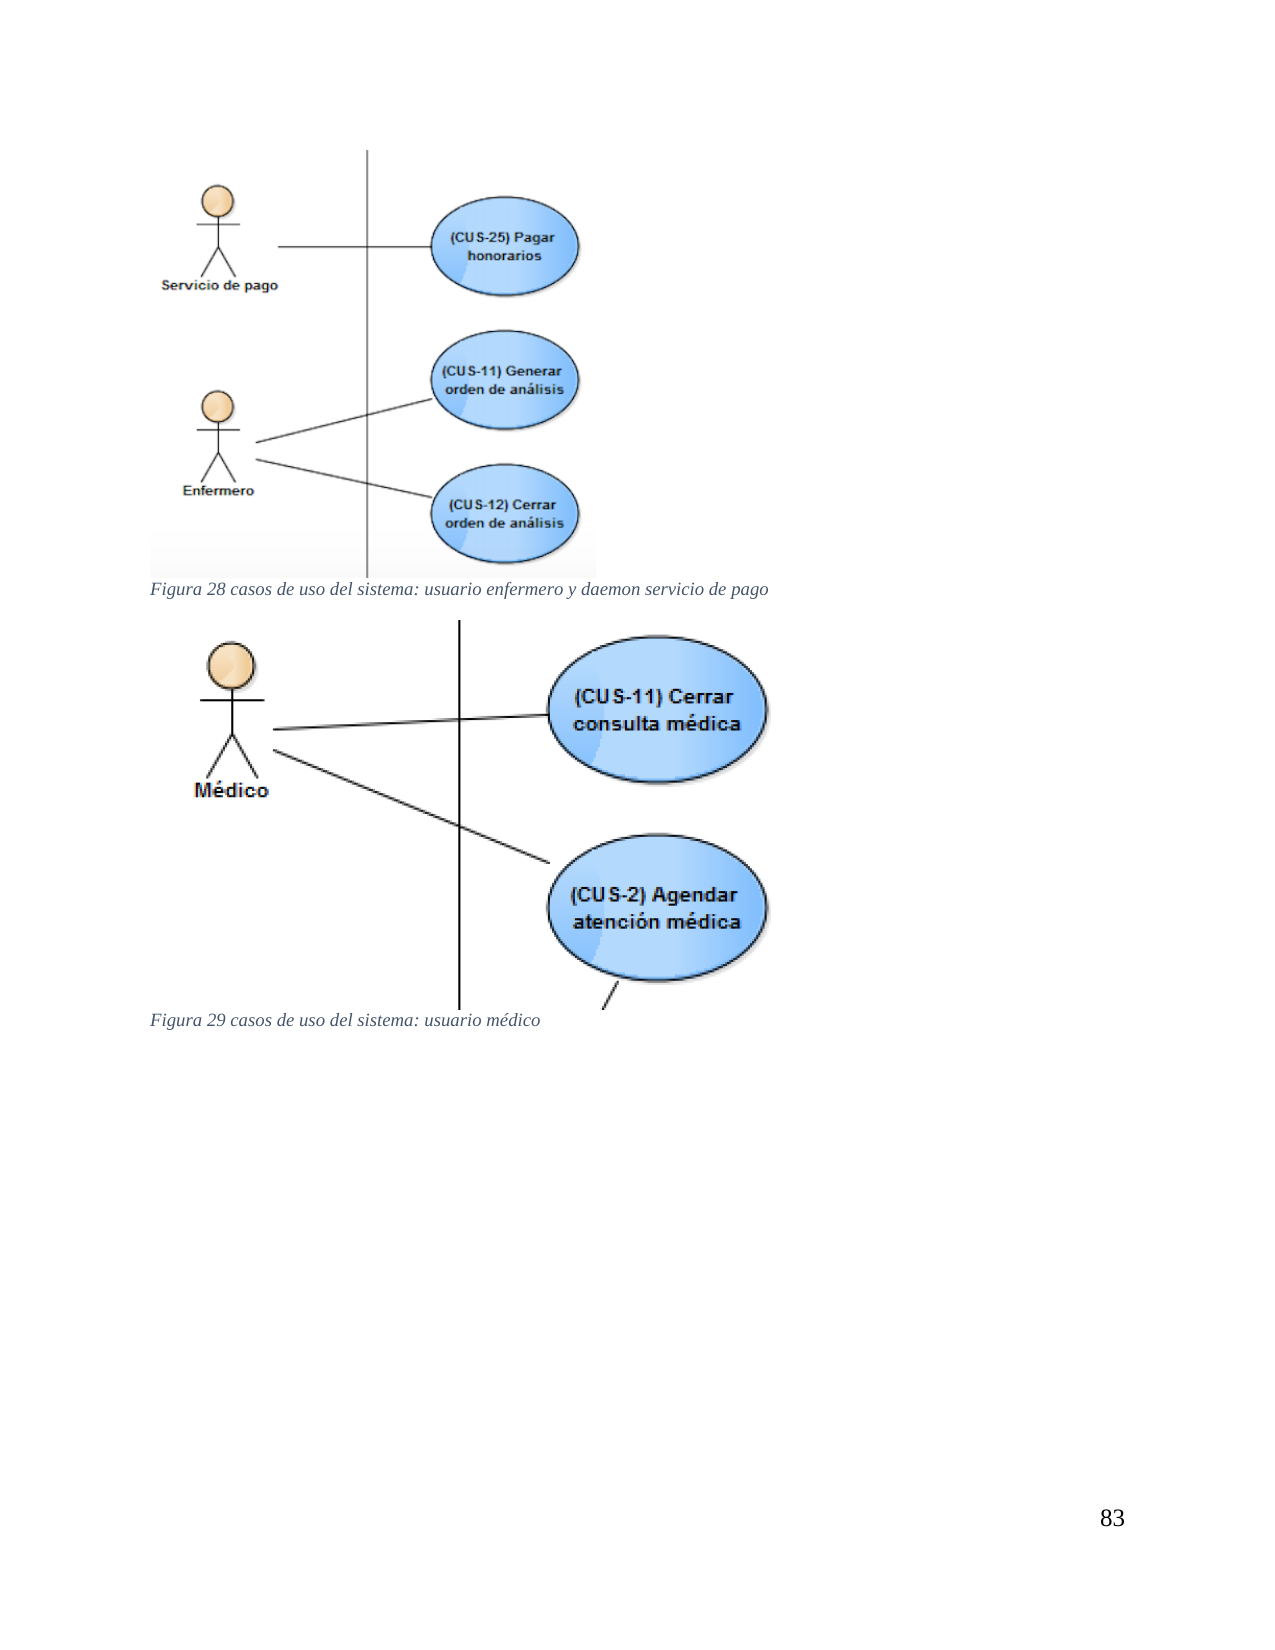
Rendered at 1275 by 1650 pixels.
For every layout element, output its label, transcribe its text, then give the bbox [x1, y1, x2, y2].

text Figura 28 casos de uso del sistema: usuario enfermero y daemon servicio de pago [150, 578, 1125, 599]
text Figura 29 casos de uso del sistema: usuario médico [150, 1009, 1125, 1031]
picture [150, 620, 800, 1010]
picture [150, 150, 597, 578]
